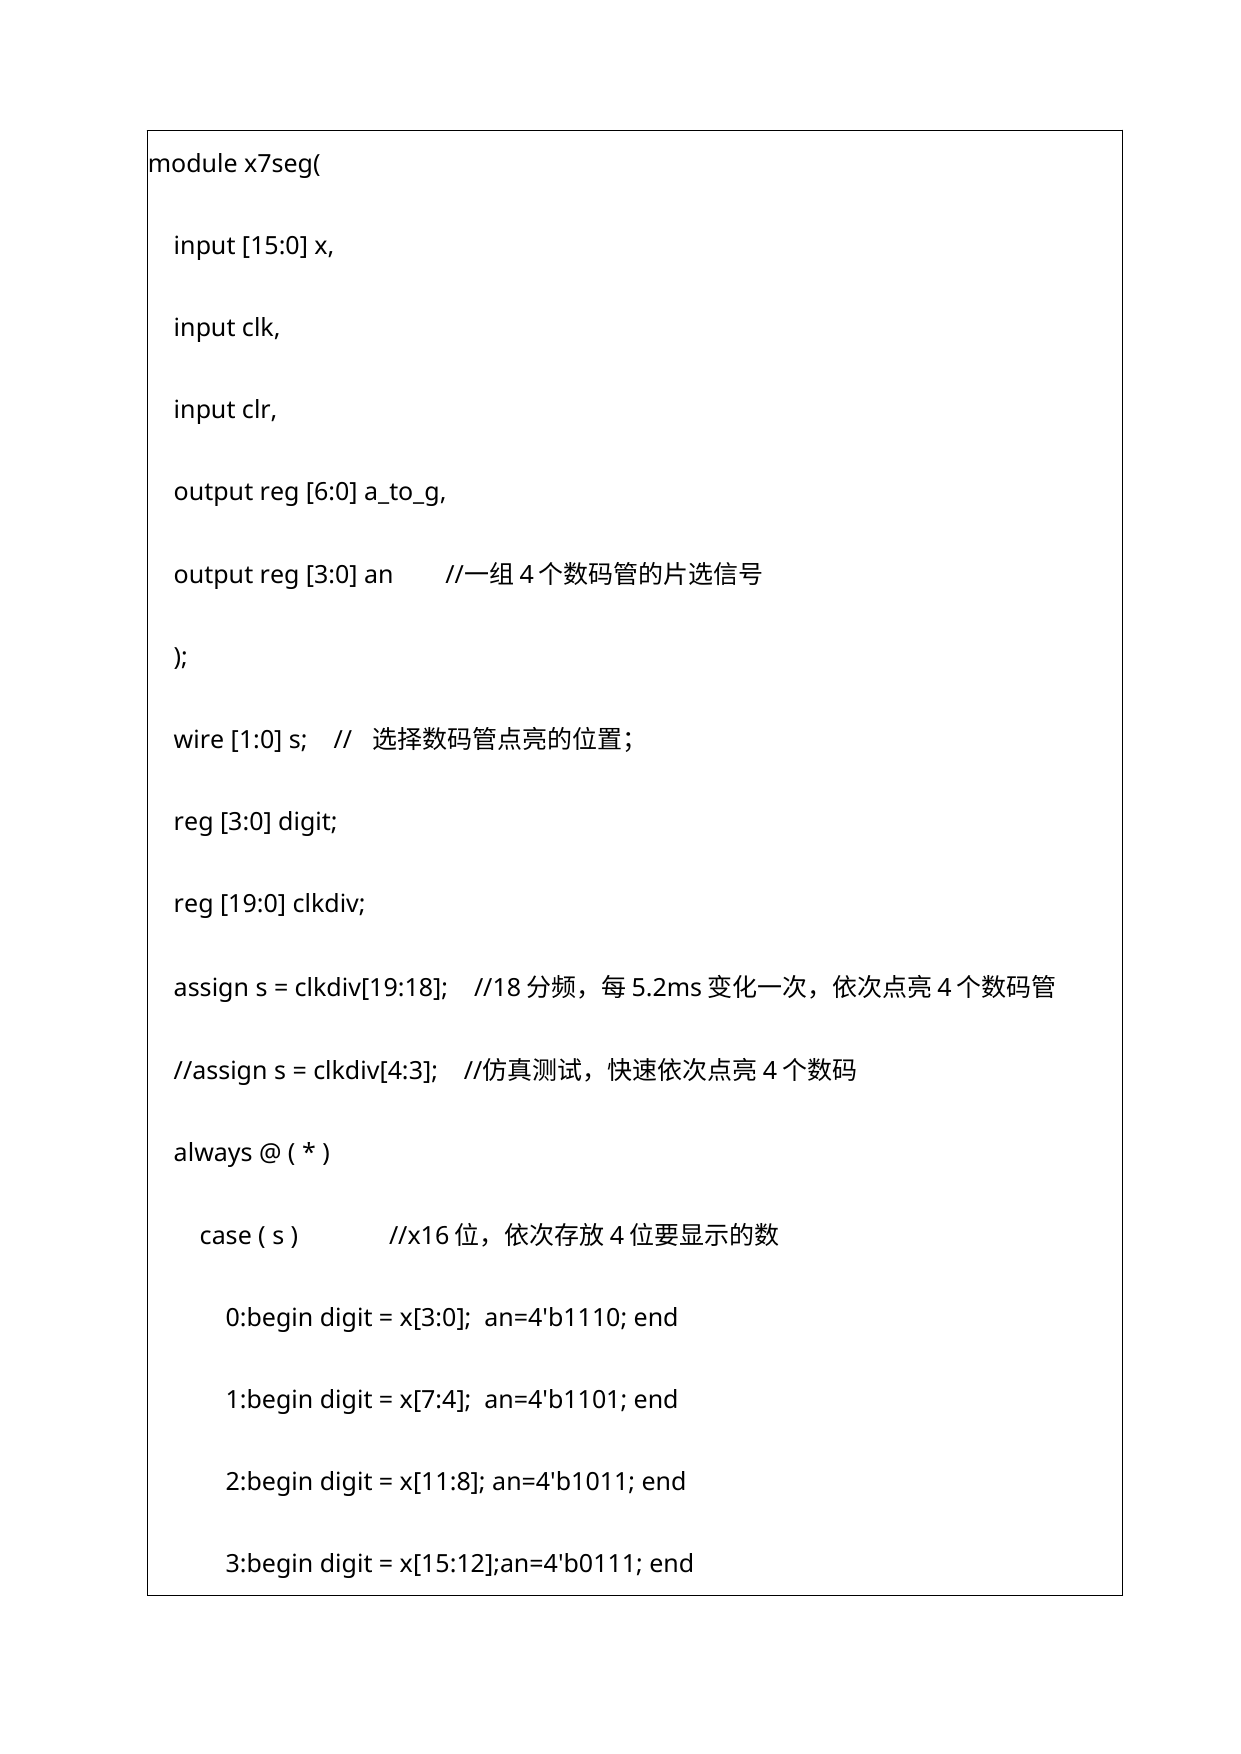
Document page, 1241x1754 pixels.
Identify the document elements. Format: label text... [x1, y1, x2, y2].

text output reg [6:0] a_to_g, [148, 457, 1122, 523]
text wire [1:0] s; // 选择数码管点亮的位置； [148, 704, 1122, 771]
text reg [3:0] digit; [148, 788, 1122, 854]
text always @ ( * ) [148, 1118, 1122, 1184]
text ); [148, 622, 1122, 688]
text assign s = clkdiv[19:18]; //18分频，每5.2ms变化一次，依次点亮4个数码管 [148, 952, 1122, 1018]
text 0:begin digit = x[3:0]; an=4'b1110; end [148, 1283, 1122, 1349]
text input [15:0] x, [148, 211, 1122, 277]
text 1:begin digit = x[7:4]; an=4'b1101; end [148, 1365, 1122, 1431]
text 3:begin digit = x[15:12];an=4'b0111; end [148, 1529, 1122, 1595]
text 2:begin digit = x[11:8]; an=4'b1011; end [148, 1447, 1122, 1513]
text input clk, [148, 293, 1122, 359]
text reg [19:0] clkdiv; [148, 869, 1122, 936]
text case ( s ) //x16位，依次存放4位要显示的数 [148, 1200, 1122, 1266]
text output reg [3:0] an //一组4个数码管的片选信号 [148, 539, 1122, 605]
text //assign s = clkdiv[4:3]; //仿真测试，快速依次点亮4个数码 [148, 1035, 1122, 1101]
text module x7seg( [148, 131, 1122, 196]
text input clr, [148, 375, 1122, 441]
